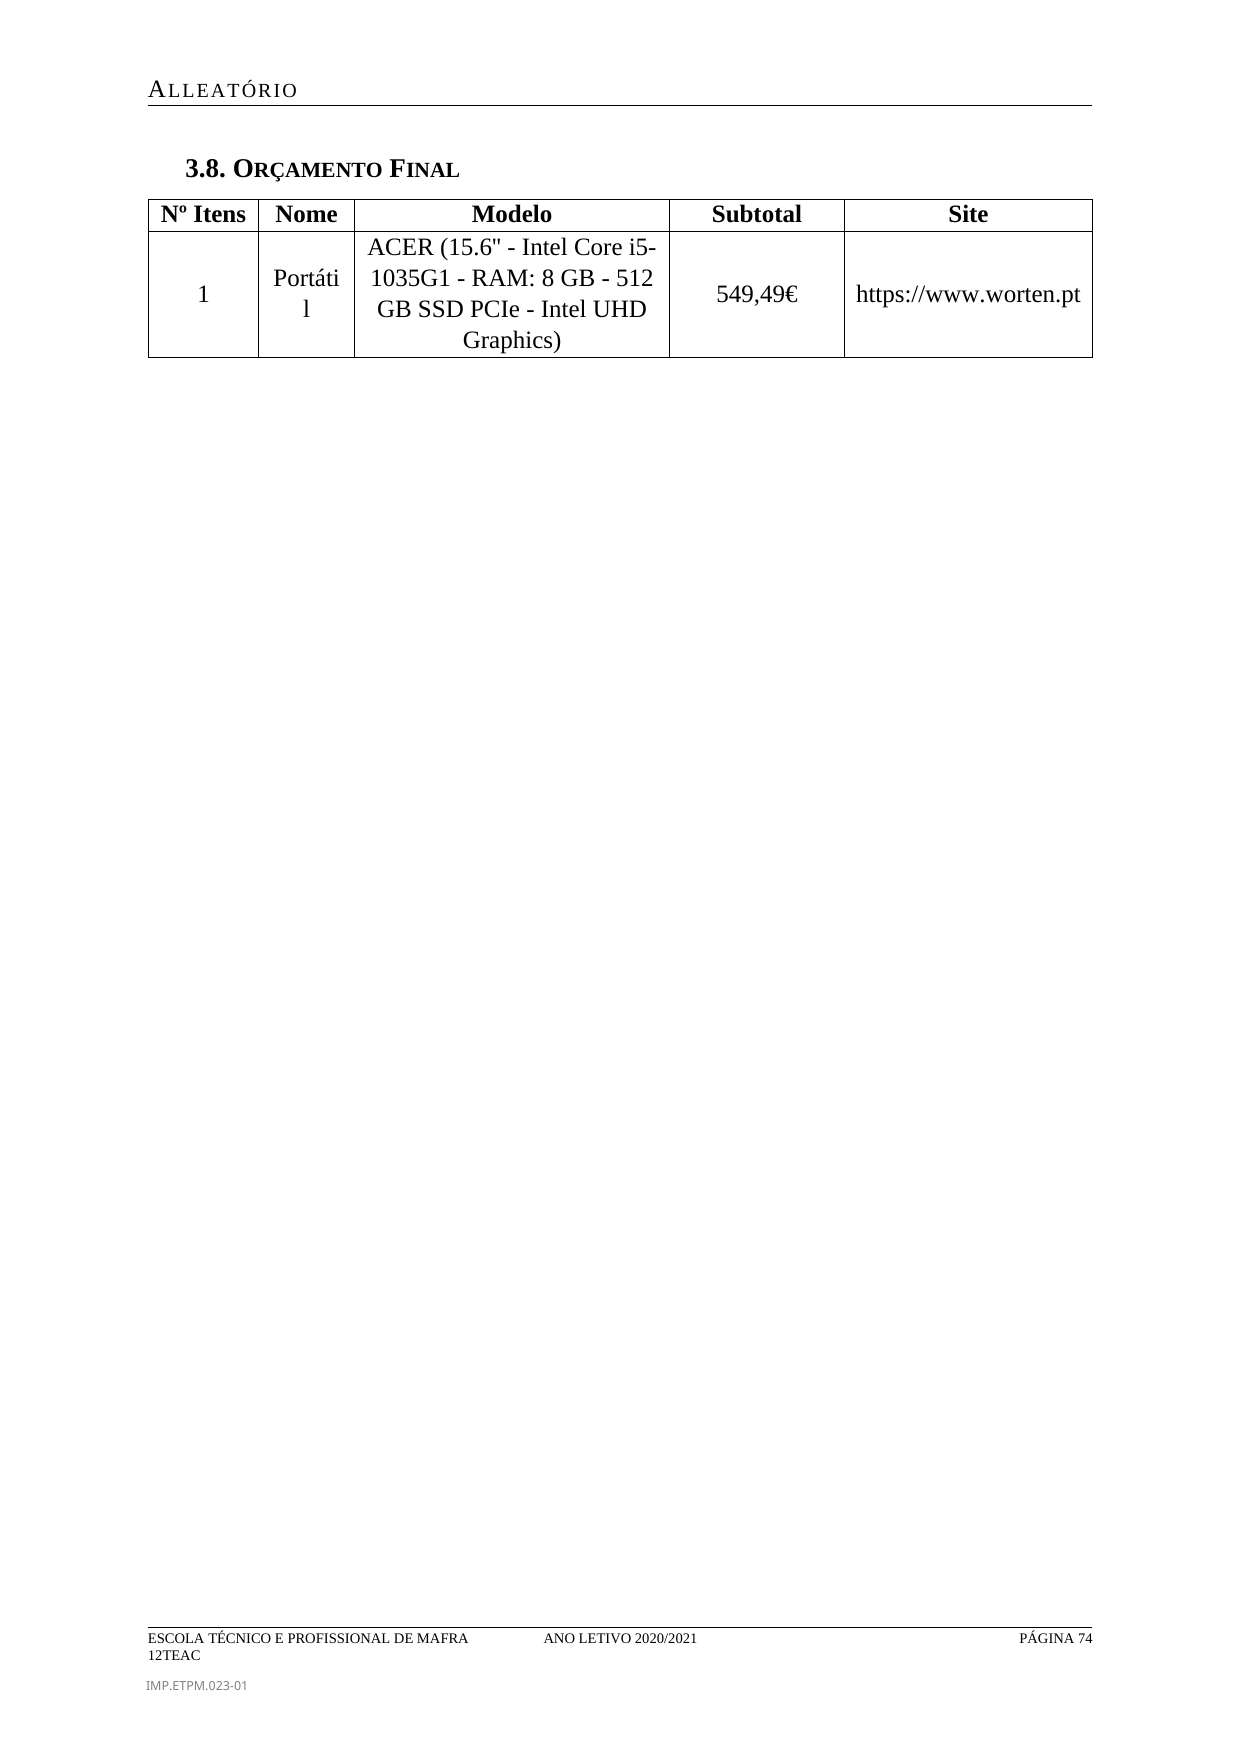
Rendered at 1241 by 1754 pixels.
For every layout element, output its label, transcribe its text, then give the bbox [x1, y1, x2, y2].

table_header Nome [259, 200, 354, 231]
table_cell https://www.worten.pt [845, 232, 1092, 357]
table_cell 1 [149, 232, 258, 357]
table_cell Portátil [259, 232, 354, 357]
table_header Subtotal [670, 200, 844, 231]
table_cell 549,49€ [670, 232, 844, 357]
table_header Nº Itens [149, 200, 258, 231]
table_header Modelo [355, 200, 669, 231]
table_header Site [845, 200, 1092, 231]
table_cell ACER (15.6'' - Intel Core i5-1035G1 - RAM: 8 GB - 512 GB SSD PCIe - Intel UHD Graphics) [355, 232, 669, 357]
subtitle Orçamento Final [185, 152, 1092, 183]
